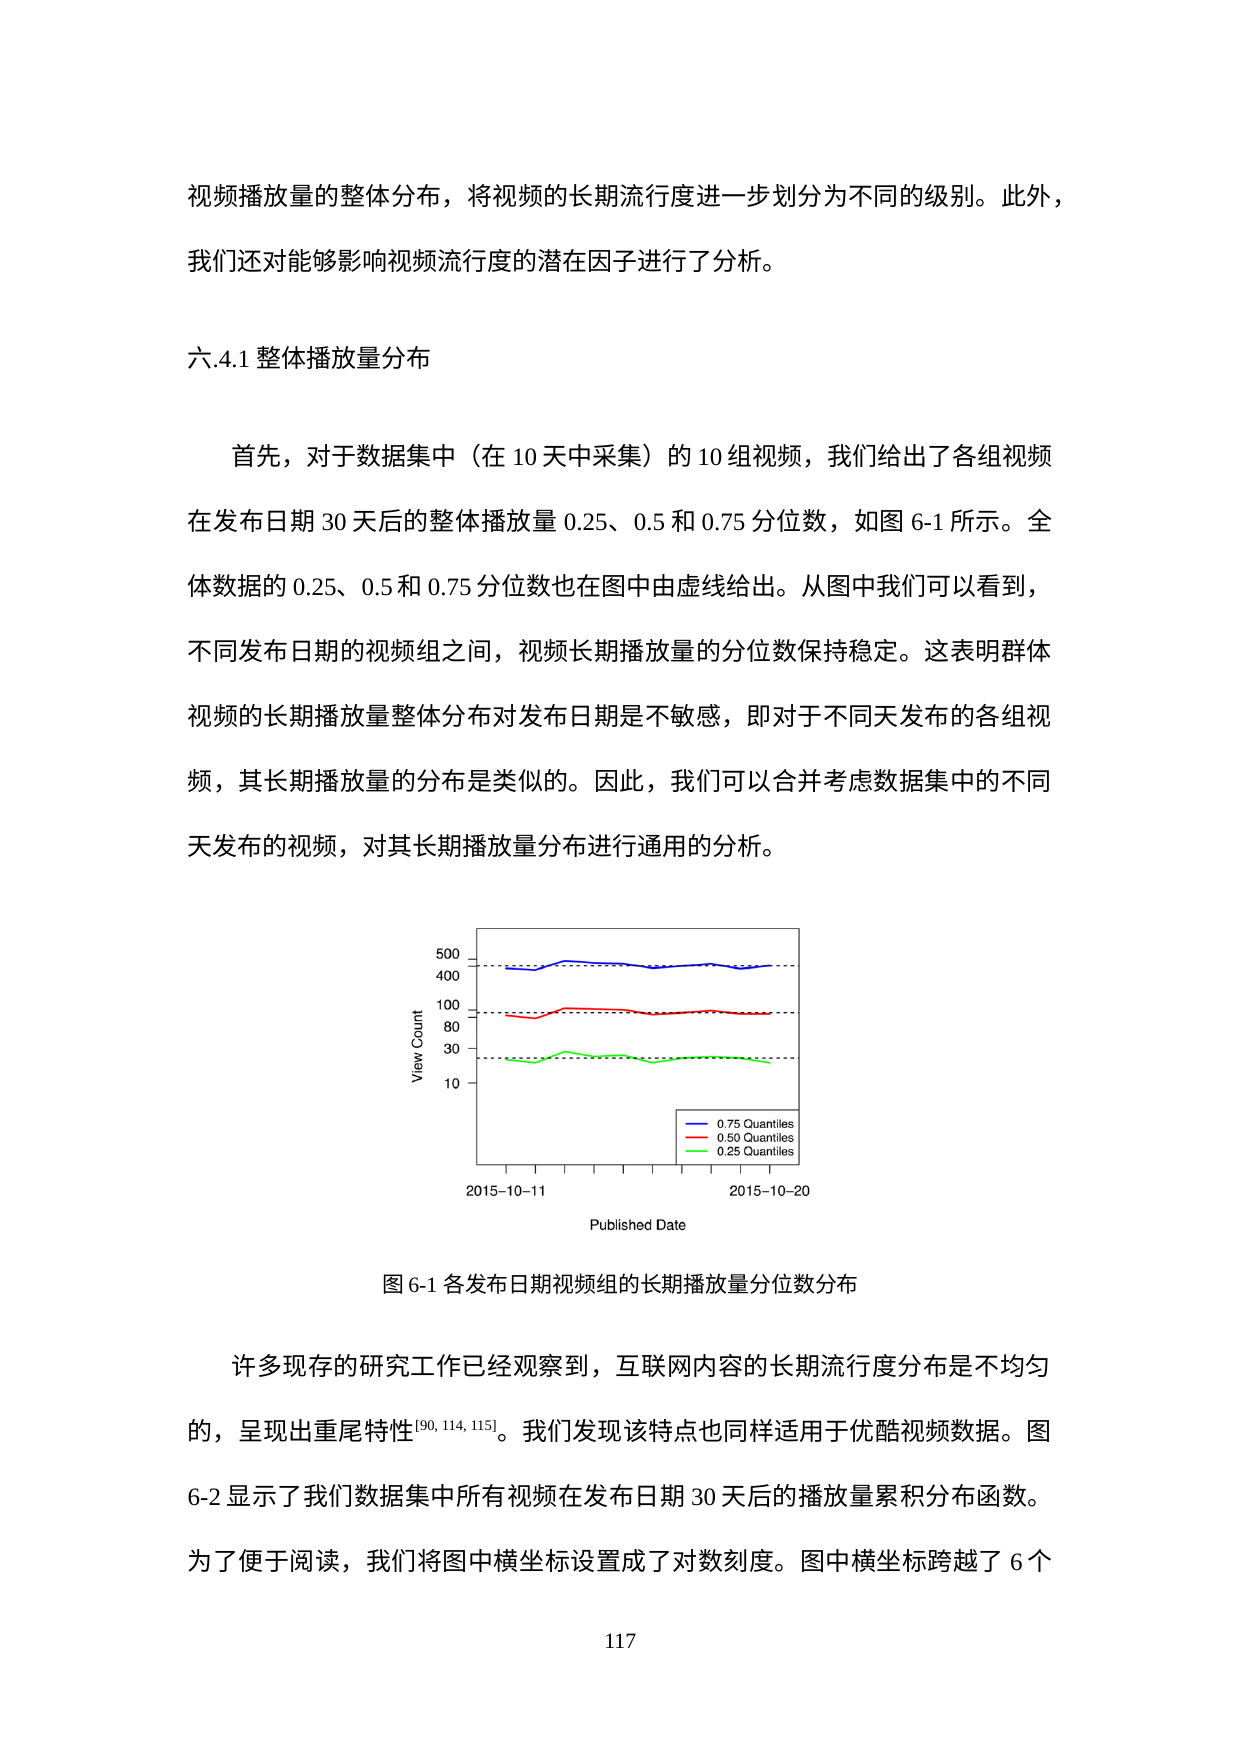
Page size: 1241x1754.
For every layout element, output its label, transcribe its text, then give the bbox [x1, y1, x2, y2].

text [187, 162, 1053, 292]
picture [406, 909, 835, 1252]
text 首先，对于数据集中（在10天中采集）的10组视频，我们给出了各组视频在发布日期30天后的整体播放量0.25、0.5和0.75分位数，如图6-1所示。全体数据的0.25、0.5和0.75分位数也在图中由虚线给出。从图中我们可以看到，不同发布日期的视频组之间，视频长期播放量的分位数保持稳定。这表明群体视频的长期播放量整体分布对发布日期是不敏感，即对于不同天发布的各组视频，其长期播放量的分布是类似的。因此，我们可以合并考虑数据集中的不同天发布的视频，对其长期播放量分布进行通用的分析。 [187, 422, 1053, 877]
text 图6-1 各发布日期视频组的长期播放量分位数分布 [187, 1267, 1053, 1299]
text 整体播放量分布 [187, 324, 1053, 389]
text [187, 1332, 1053, 1592]
